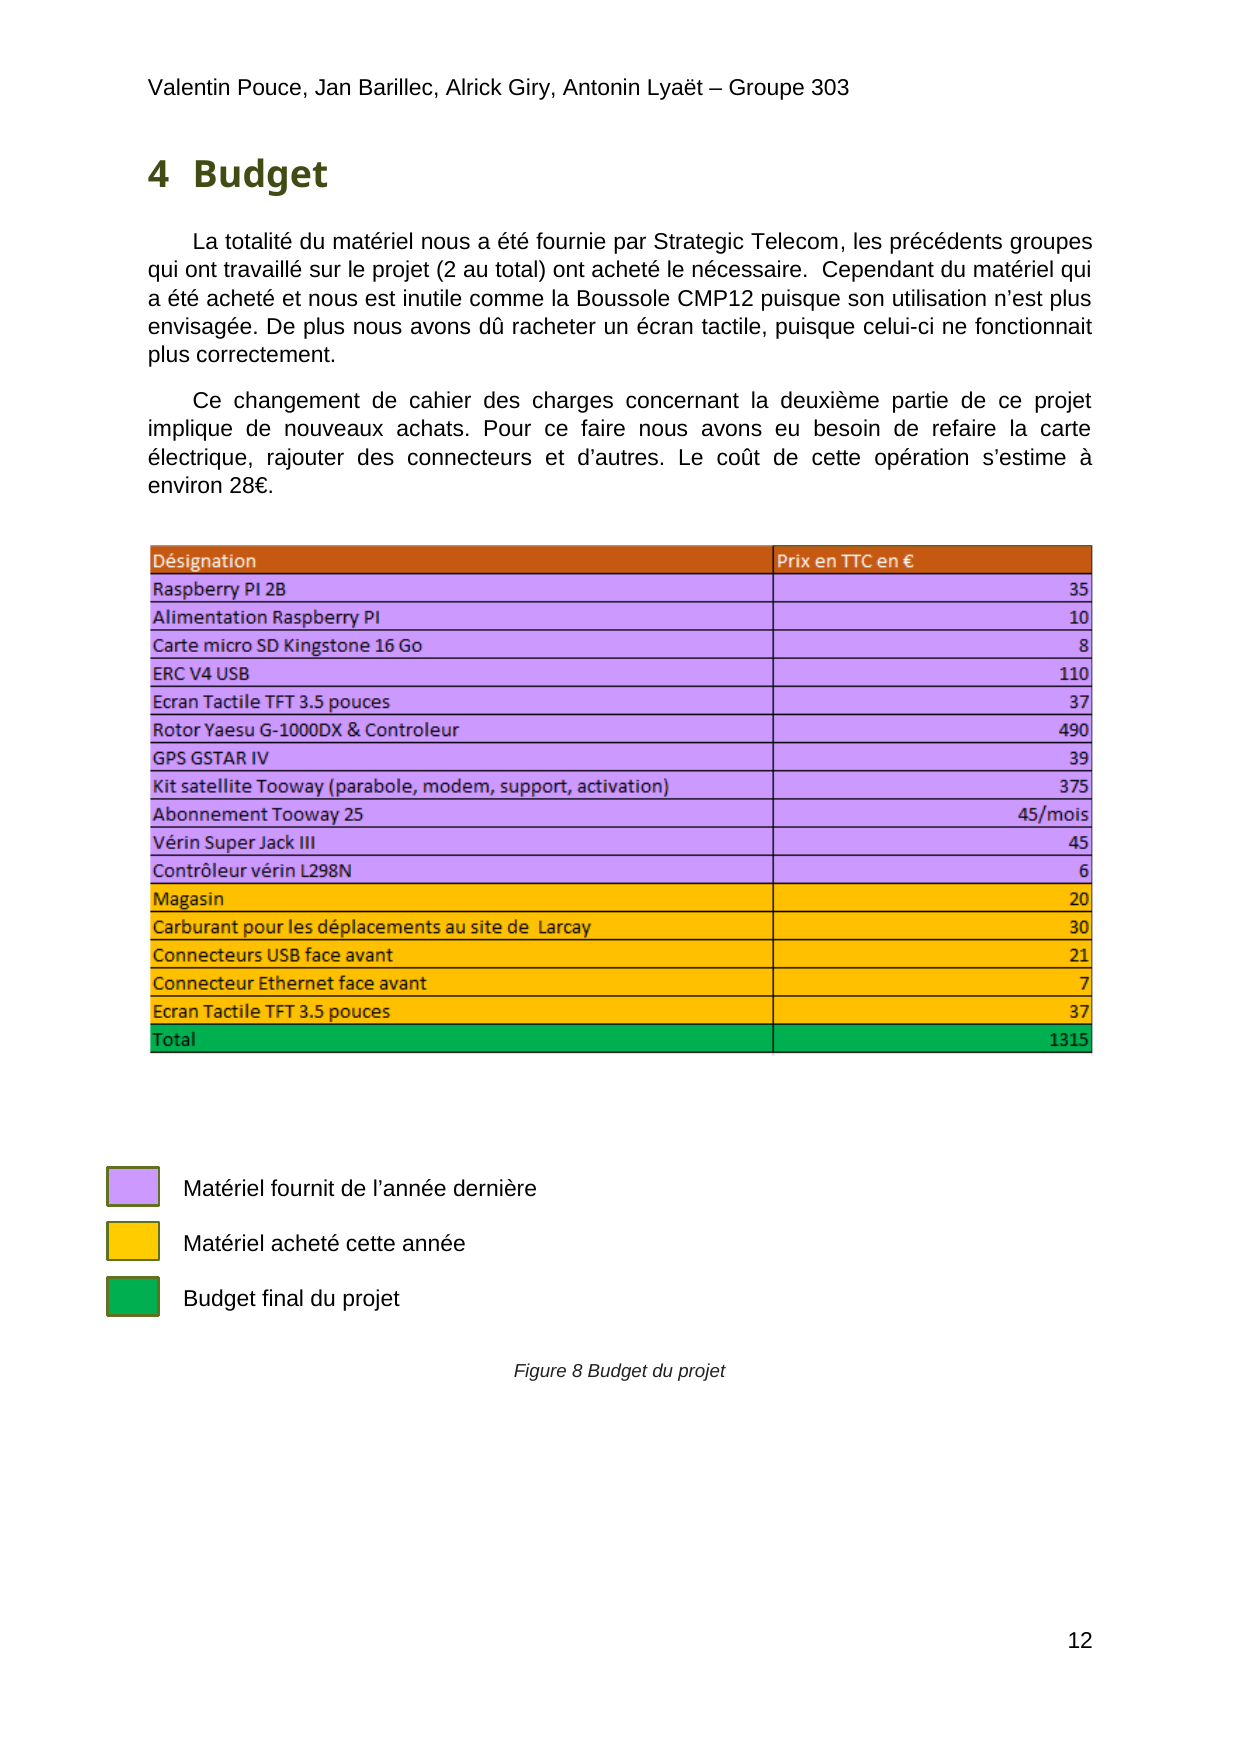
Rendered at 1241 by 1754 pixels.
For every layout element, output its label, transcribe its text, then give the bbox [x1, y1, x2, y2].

subtitle Budget [148, 148, 1093, 199]
text Ce changement de cahier des charges concernant la deuxième partie de ce projet implique de nouveaux achats. Pour ce faire nous avons eu besoin de refaire la carte électrique, rajouter des connecteurs et d’autres. Le coût de cette opération s’estime à environ 28€. [148, 387, 1093, 498]
picture [150, 545, 1093, 1056]
text La totalité du matériel nous a été fournie par Strategic Telecom, les précédents groupes qui ont travaillé sur le projet (2 au total) ont acheté le nécessaire. Cependant du matériel qui a été acheté et nous est inutile comme la Boussole CMP12 puisque son utilisation n’est plus envisagée. De plus nous avons dû racheter un écran tactile, puisque celui-ci ne fonctionnait plus correctement. [148, 228, 1093, 368]
